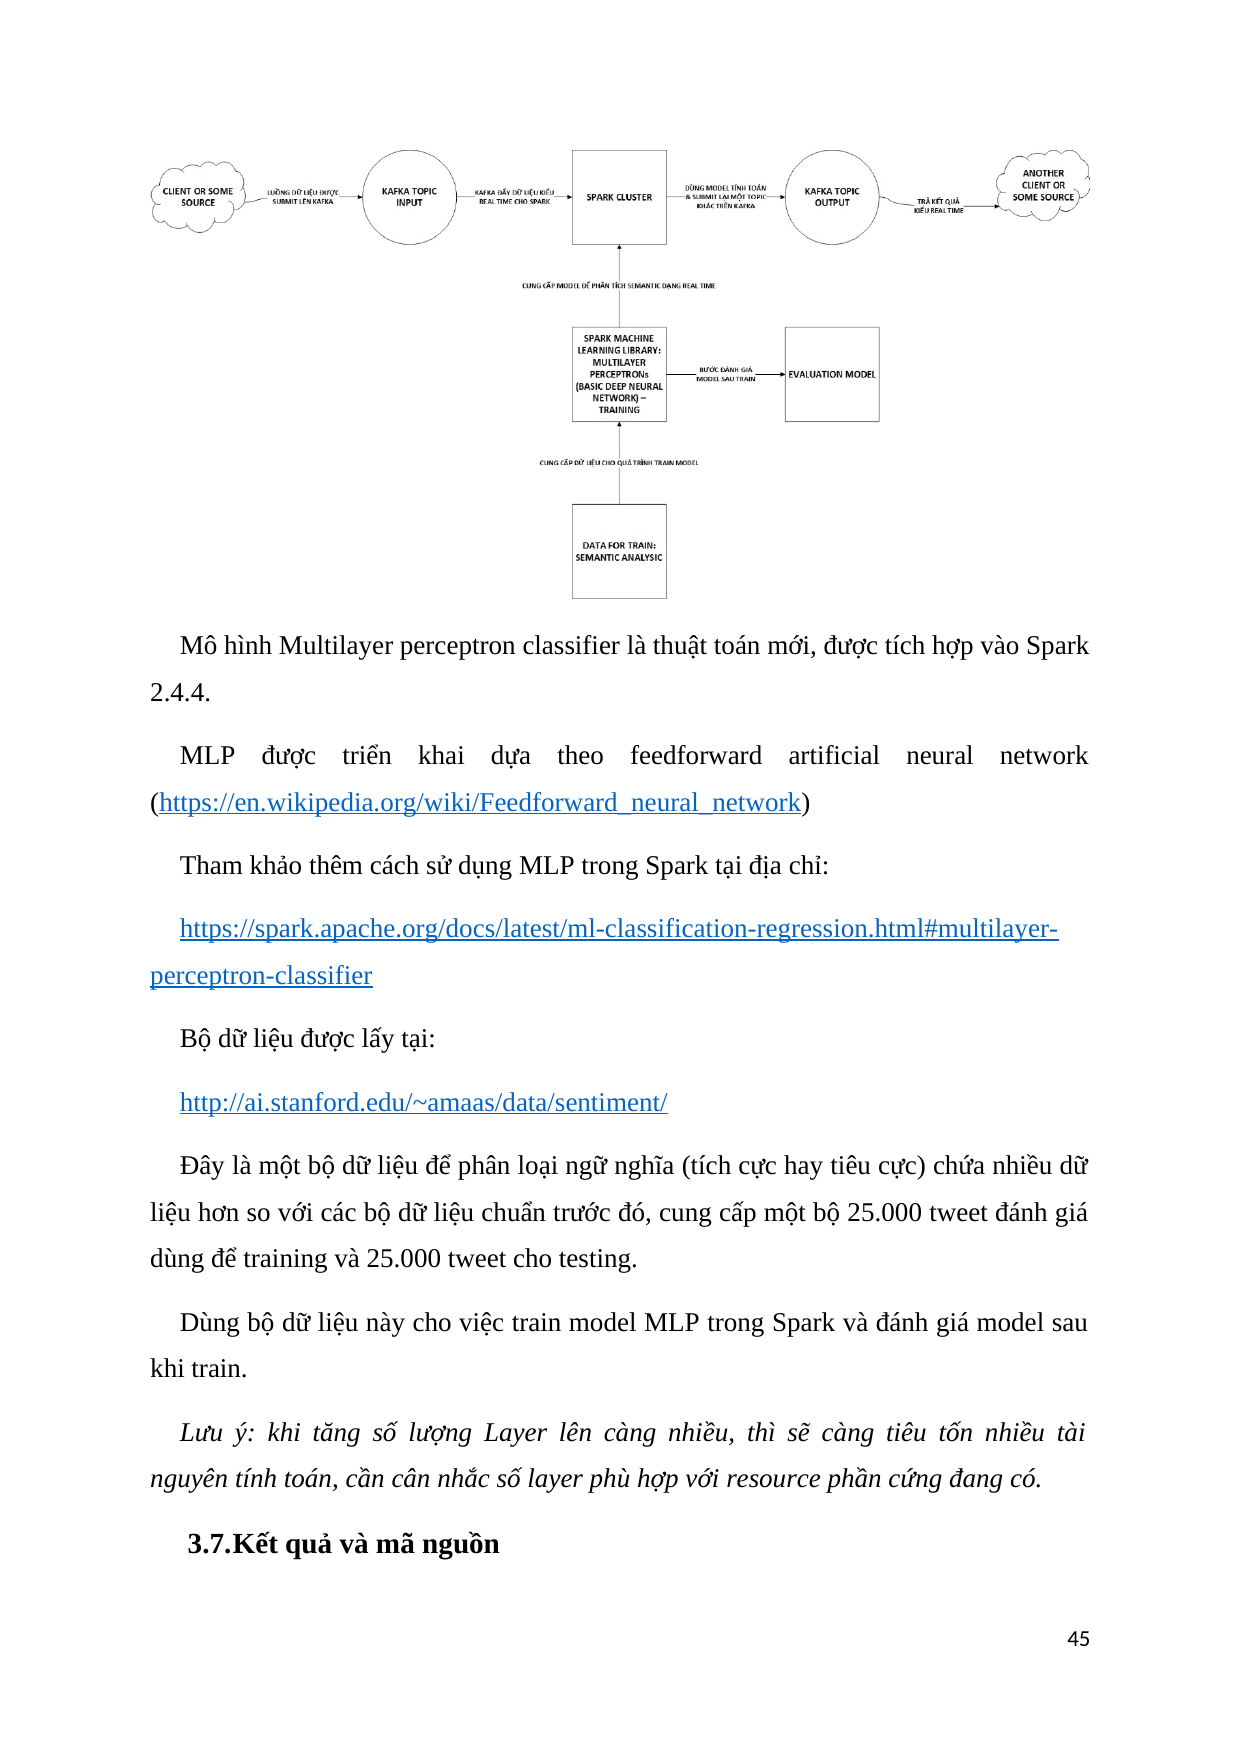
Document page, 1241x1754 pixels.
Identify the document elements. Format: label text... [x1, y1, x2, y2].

list Kết quả và mã nguồn [187, 1526, 1090, 1559]
text https://spark.apache.org/docs/latest/ml-classification-regression.html#multilayer-perceptron-classifier [150, 912, 1090, 990]
text MLP được triển khai dựa theo feedforward artificial neural network (https://en.wikipedia.org/wiki/Feedforward_neural_network) [150, 739, 1090, 817]
text http://ai.stanford.edu/~amaas/data/sentiment/ [150, 1086, 1090, 1117]
text Lưu ý: khi tăng số lượng Layer lên càng nhiều, thì sẽ càng tiêu tốn nhiều tài nguyên tính toán, cần cân nhắc số layer phù hợp với resource phần cứng đang có. [150, 1416, 1090, 1493]
text Mô hình Multilayer perceptron classifier là thuật toán mới, được tích hợp vào Spark 2.4.4. [150, 629, 1090, 707]
text Đây là một bộ dữ liệu để phân loại ngữ nghĩa (tích cực hay tiêu cực) chứa nhiều dữ liệu hơn so với các bộ dữ liệu chuẩn trước đó, cung cấp một bộ 25.000 tweet đánh giá dùng để training và 25.000 tweet cho testing. [150, 1149, 1090, 1273]
text Dùng bộ dữ liệu này cho việc train model MLP trong Spark và đánh giá model sau khi train. [150, 1306, 1090, 1383]
text Bộ dữ liệu được lấy tại: [150, 1022, 1090, 1053]
picture [150, 150, 1091, 599]
text Tham khảo thêm cách sử dụng MLP trong Spark tại địa chỉ: [150, 849, 1090, 880]
